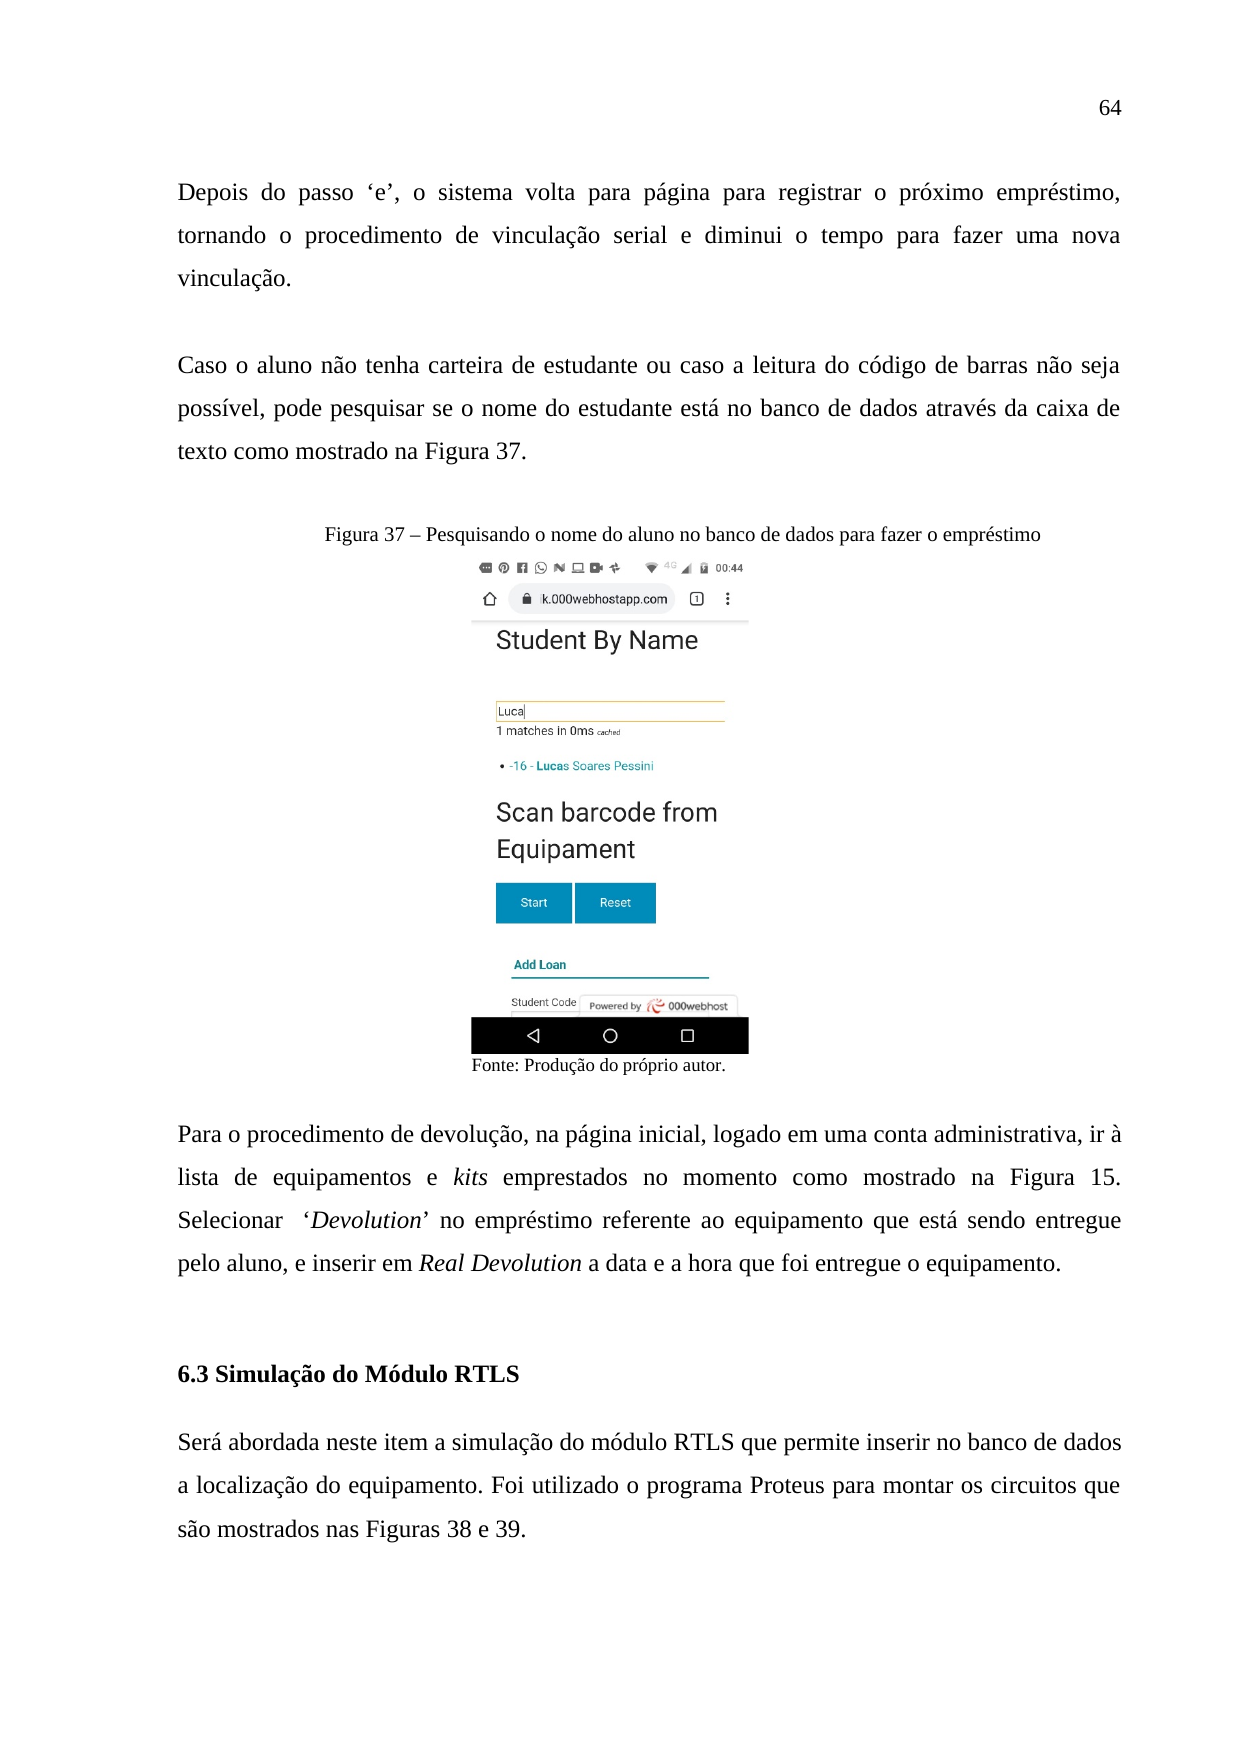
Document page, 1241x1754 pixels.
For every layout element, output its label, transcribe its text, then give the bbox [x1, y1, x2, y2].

text Será abordada neste item a simulação do módulo RTLS que permite inserir no banco de dados a localização do equipamento. Foi utilizado o programa Proteus para montar os circuitos que são mostrados nas Figuras 38 e 39. [177, 1427, 1122, 1542]
subtitle Simulação do Módulo RTLS [177, 1359, 1122, 1388]
picture [471, 558, 749, 1054]
text Depois do passo ‘e’, o sistema volta para página para registrar o próximo empréstimo, tornando o procedimento de vinculação serial e diminui o tempo para fazer uma nova vinculação. [177, 177, 1122, 292]
text Figura 37 – Pesquisando o nome do aluno no banco de dados para fazer o empréstimo [324, 522, 1122, 546]
text Fonte: Produção do próprio autor. [471, 1054, 1122, 1076]
text Caso o aluno não tenha carteira de estudante ou caso a leitura do código de barras não seja possível, pode pesquisar se o nome do estudante está no banco de dados através da caixa de texto como mostrado na Figura 37. [177, 350, 1122, 465]
text Para o procedimento de devolução, na página inicial, logado em uma conta administrativa, ir à lista de equipamentos e kits emprestados no momento como mostrado na Figura 15. Selecionar ‘Devolution’ no empréstimo referente ao equipamento que está sendo entregue pelo aluno, e inserir em Real Devolution a data e a hora que foi entregue o equipamento. [177, 1119, 1122, 1277]
